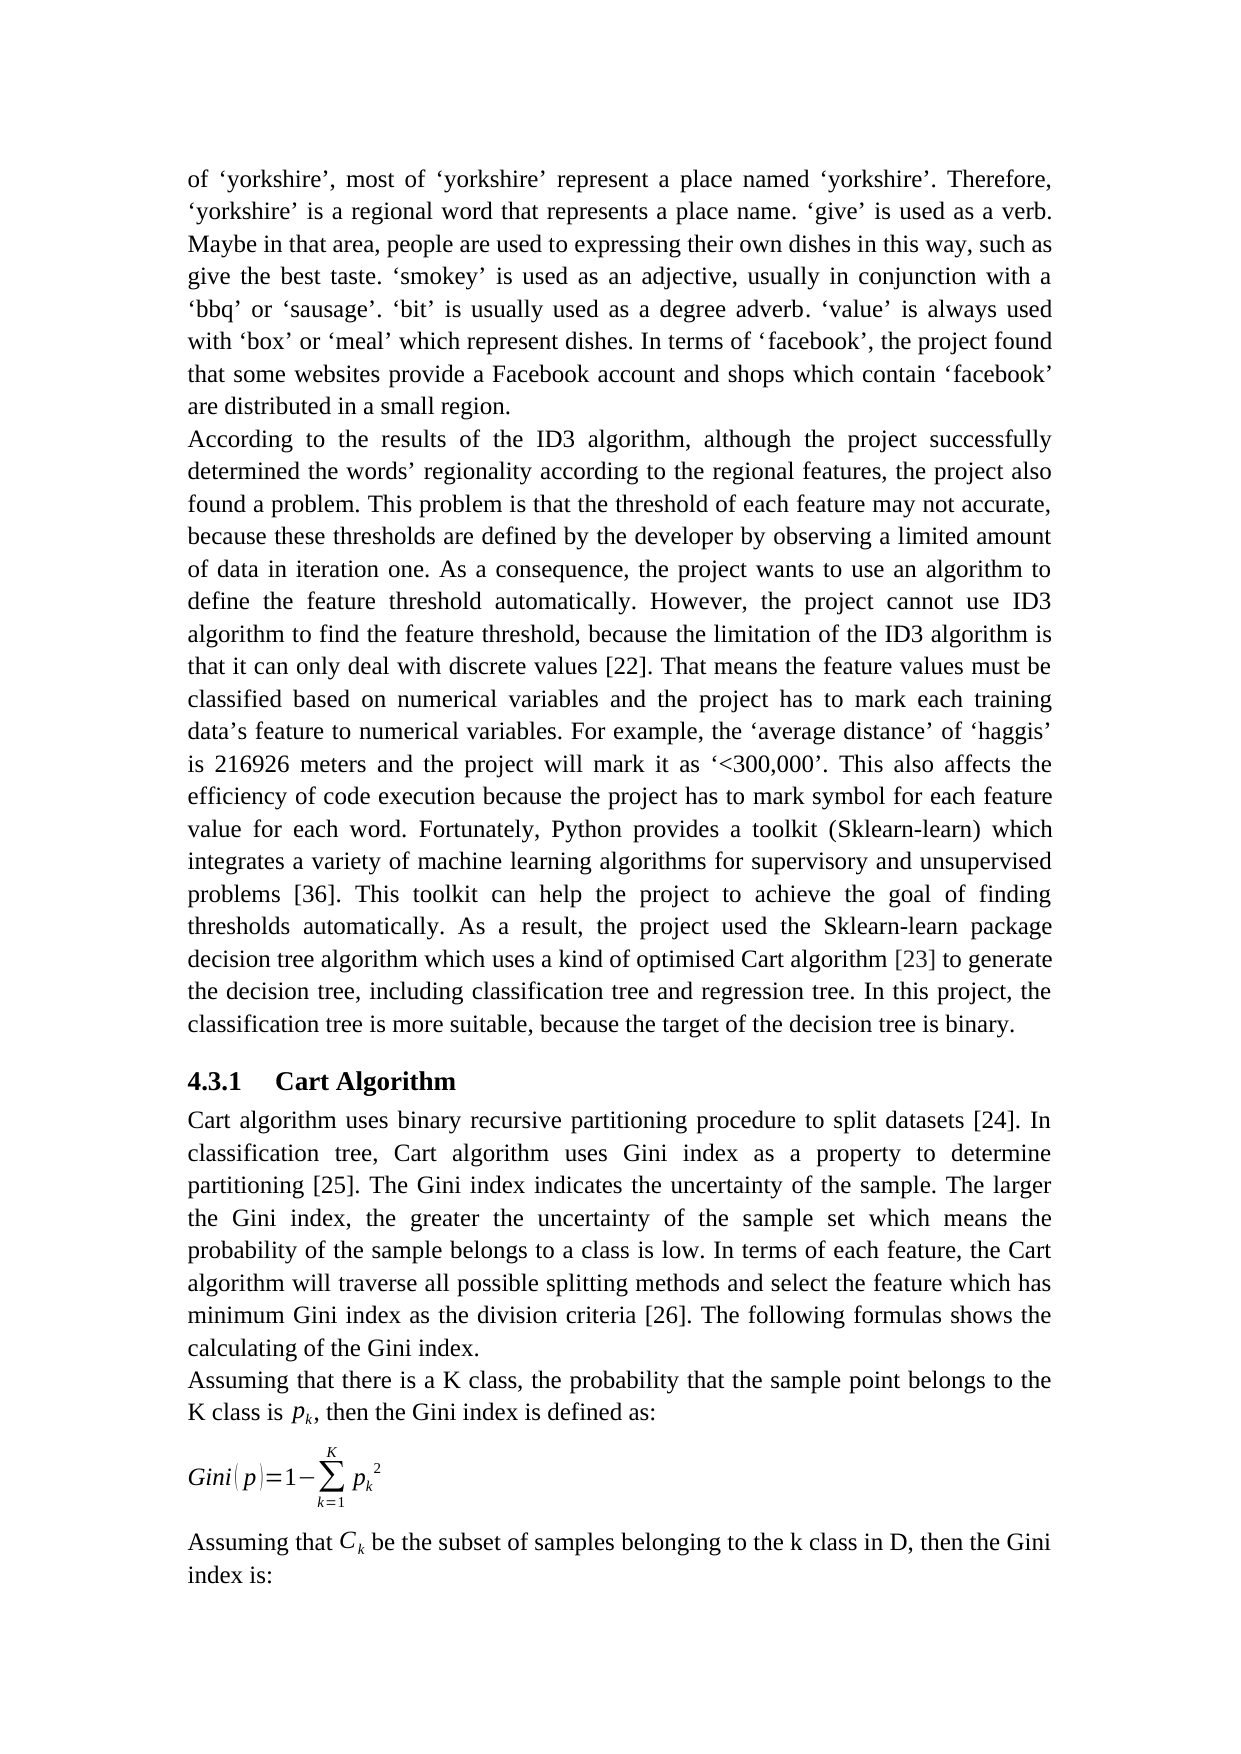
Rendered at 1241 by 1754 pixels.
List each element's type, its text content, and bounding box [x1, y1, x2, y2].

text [187, 162, 1053, 422]
text Cart algorithm uses binary recursive partitioning procedure to split datasets [24]. In classification tree, Cart algorithm uses Gini index as a property to determine partitioning [25]. The Gini index indicates the uncertainty of the sample. The larger the Gini index, the greater the uncertainty of the sample set which means the probability of the sample belongs to a class is low. In terms of each feature, the Cart algorithm will traverse all possible splitting methods and select the feature which has minimum Gini index as the division criteria [26]. The following formulas shows the calculating of the Gini index. [187, 1103, 1053, 1363]
text According to the results of the ID3 algorithm, although the project successfully determined the words’ regionality according to the regional features, the project also found a problem. This problem is that the threshold of each feature may not accurate, because these thresholds are defined by the developer by observing a limited amount of data in iteration one. As a consequence, the project wants to use an algorithm to define the feature threshold automatically. However, the project cannot use ID3 algorithm to find the feature threshold, because the limitation of the ID3 algorithm is that it can only deal with discrete values [22]. That means the feature values must be classified based on numerical variables and the project has to mark each training data’s feature to numerical variables. For example, the ‘average distance’ of ‘haggis’ is 216926 meters and the project will mark it as ‘<300,000’. This also affects the efficiency of code execution because the project has to mark symbol for each feature value for each word. Fortunately, Python provides a toolkit (Sklearn-learn) which integrates a variety of machine learning algorithms for supervisory and unsupervised problems [36]. This toolkit can help the project to achieve the goal of finding thresholds automatically. As a result, the project used the Sklearn-learn package decision tree algorithm which uses a kind of optimised Cart algorithm [23] to generate the decision tree, including classification tree and regression tree. In this project, the classification tree is more suitable, because the target of the decision tree is binary. [187, 422, 1053, 1039]
text Assuming that be the subset of samples belonging to the k class in D, then the Gini index is: [187, 1526, 1053, 1591]
list Cart Algorithm [187, 1064, 1053, 1097]
text Assuming that there is a K class, the probability that the sample point belongs to the K class is , then the Gini index is defined as: [187, 1363, 1053, 1428]
